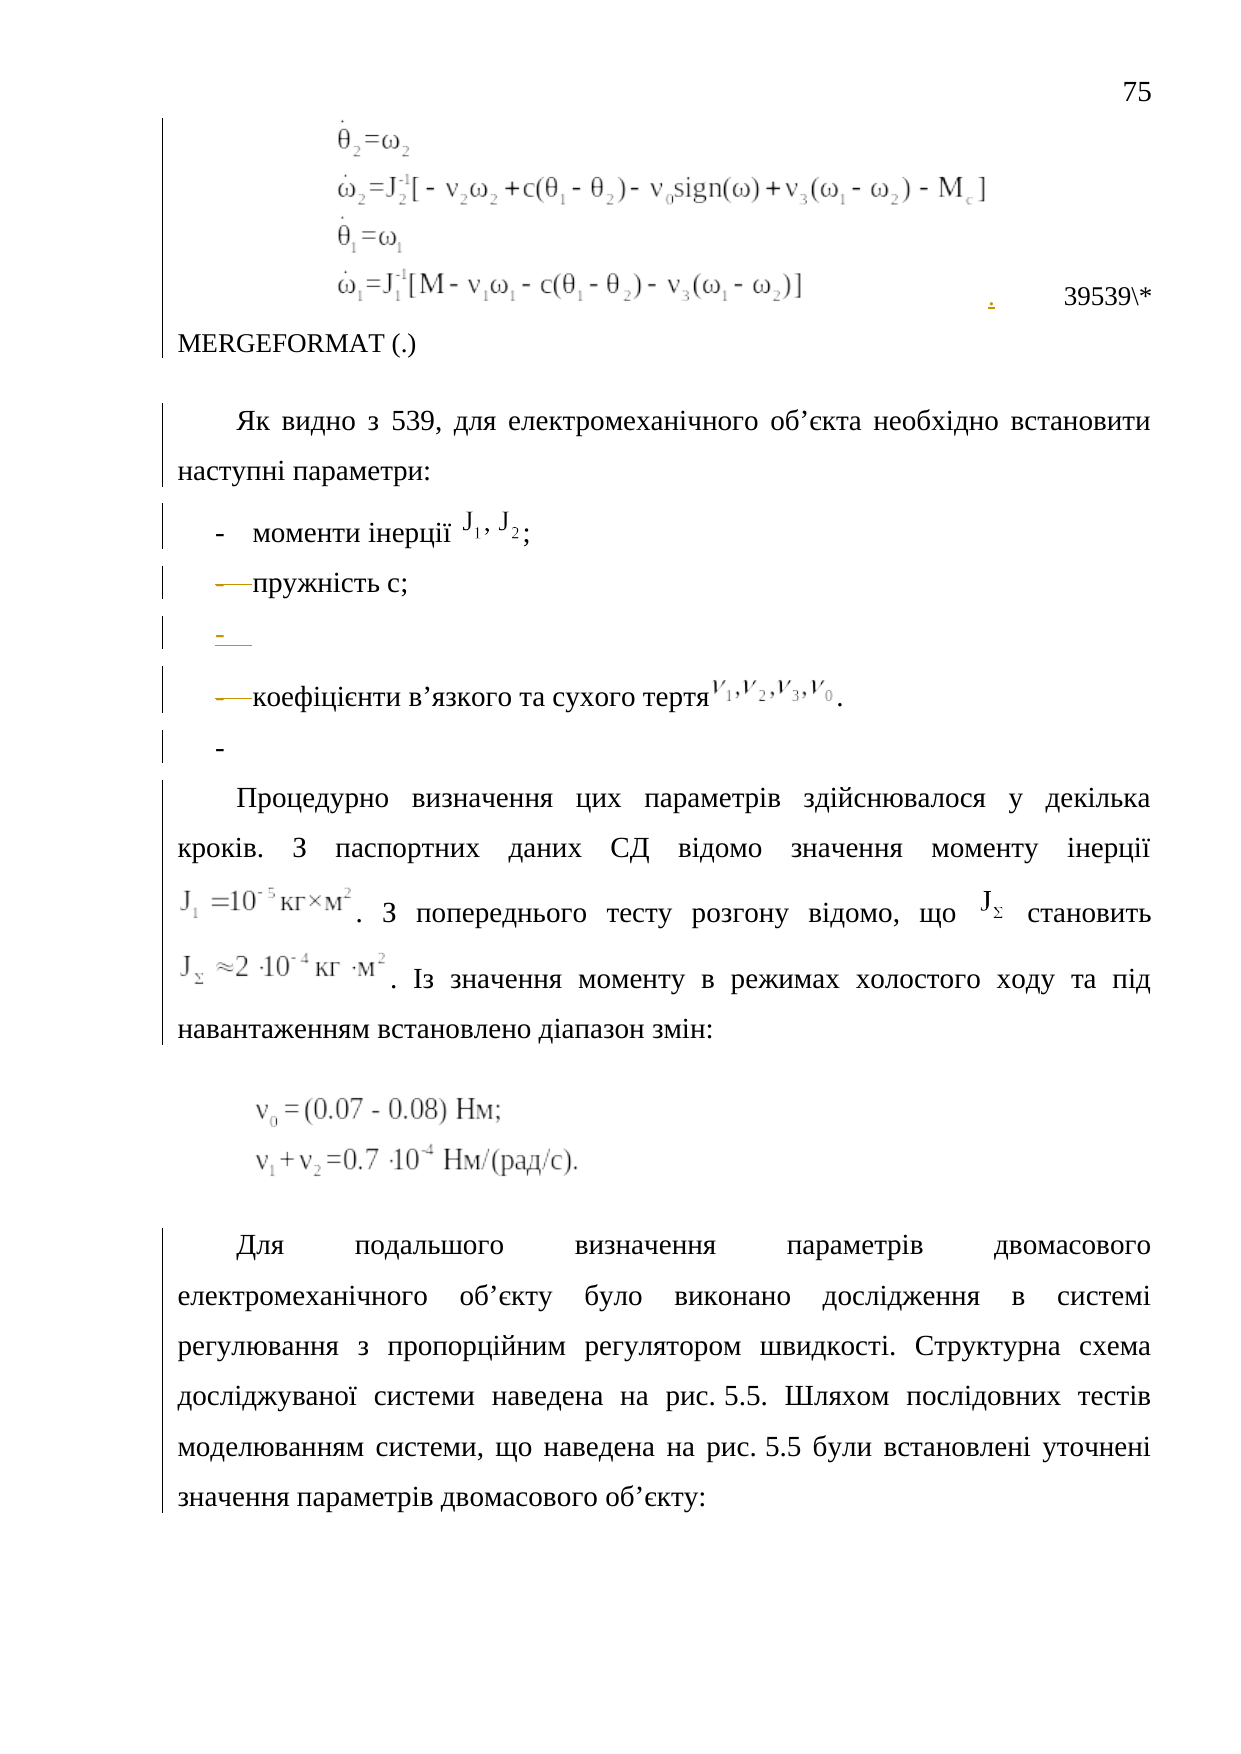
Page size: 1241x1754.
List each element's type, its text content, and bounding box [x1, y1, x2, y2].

text Процедурно визначення цих параметрів здійснювалося у декілька кроків. З паспортних даних СД відомо значення моменту інерції . З попереднього тесту розгону відомо, що становить . Із значення моменту в режимах холостого ходу та під навантаженням встановлено діапазон змін: [177, 780, 1152, 1045]
text Для подальшого визначення параметрів двомасового електромеханічного об’єкту було виконано дослідження в системі регулювання з пропорційним регулятором швидкості. Структурна схема досліджуваної системи наведена на рис. 5.5. Шляхом послідовних тестів моделюванням системи, що наведена на рис. 5.5 були встановлені уточнені значення параметрів двомасового об’єкту: [177, 1227, 1152, 1513]
list коефіцієнти в’язкого та сухого тертя. [215, 666, 1152, 713]
text Як видно з , для електромеханічного об’єкта необхідно встановити наступні параметри: [177, 403, 1152, 487]
list моменти інерції ; [215, 503, 1152, 549]
list пружність с; [215, 566, 1152, 599]
